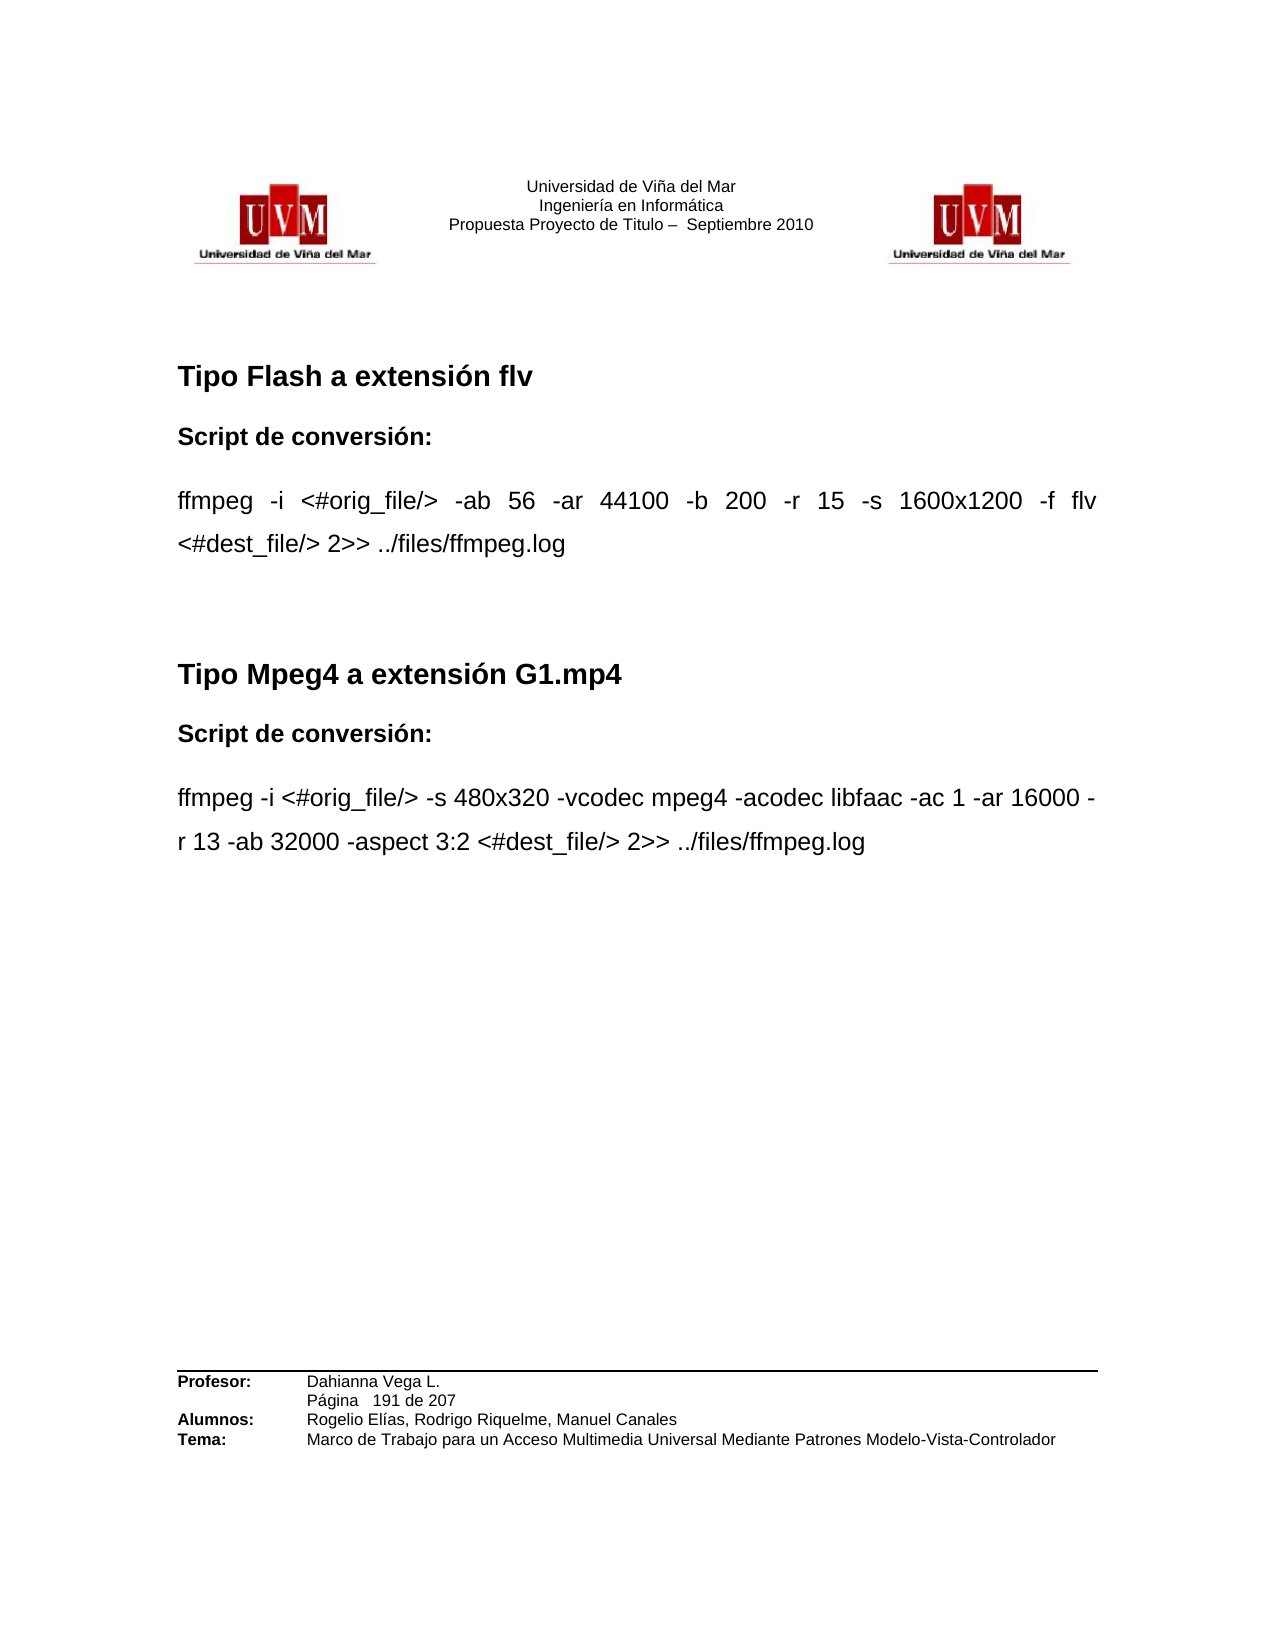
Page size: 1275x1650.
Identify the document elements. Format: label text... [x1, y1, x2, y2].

text ffmpeg -i <#orig_file/> -s 480x320 -vcodec mpeg4 -acodec libfaac -ac 1 -ar 16000 -r 13 -ab 32000 -aspect 3:2 <#dest_file/> 2>> ../files/ffmpeg.log [177, 783, 1098, 855]
picture [177, 176, 390, 267]
text ffmpeg -i <#orig_file/> -ab 56 -ar 44100 -b 200 -r 15 -s 1600x1200 -f flv <#dest_file/> 2>> ../files/ffmpeg.log [177, 486, 1098, 557]
subtitle Tipo Flash a extensión flv [177, 359, 1098, 392]
text Script de conversión: [177, 422, 1098, 450]
text Script de conversión: [177, 719, 1098, 748]
picture [871, 176, 1084, 267]
subtitle Tipo Mpeg4 a extensión G1.mp4 [177, 657, 1098, 690]
